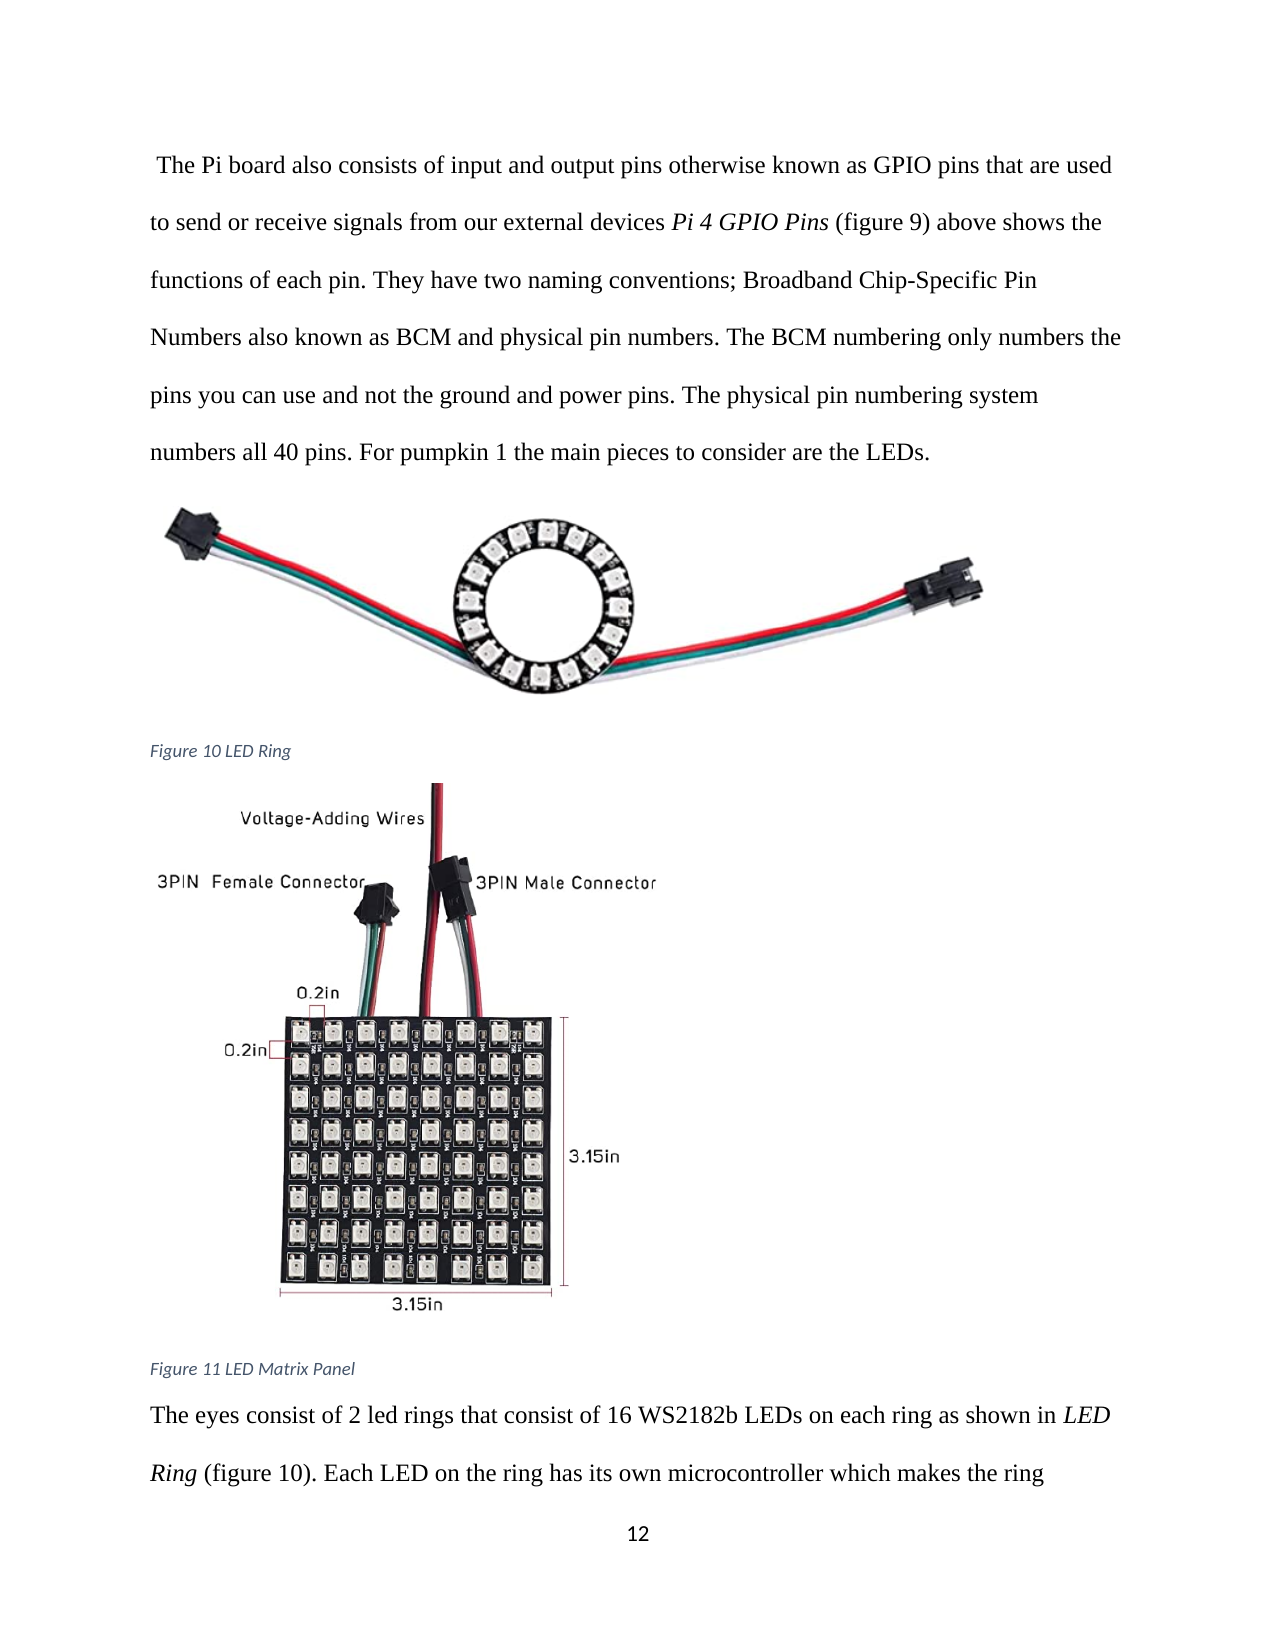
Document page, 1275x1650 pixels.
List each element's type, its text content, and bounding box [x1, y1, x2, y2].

picture [150, 783, 661, 1312]
picture [150, 494, 987, 695]
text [150, 1400, 1125, 1487]
